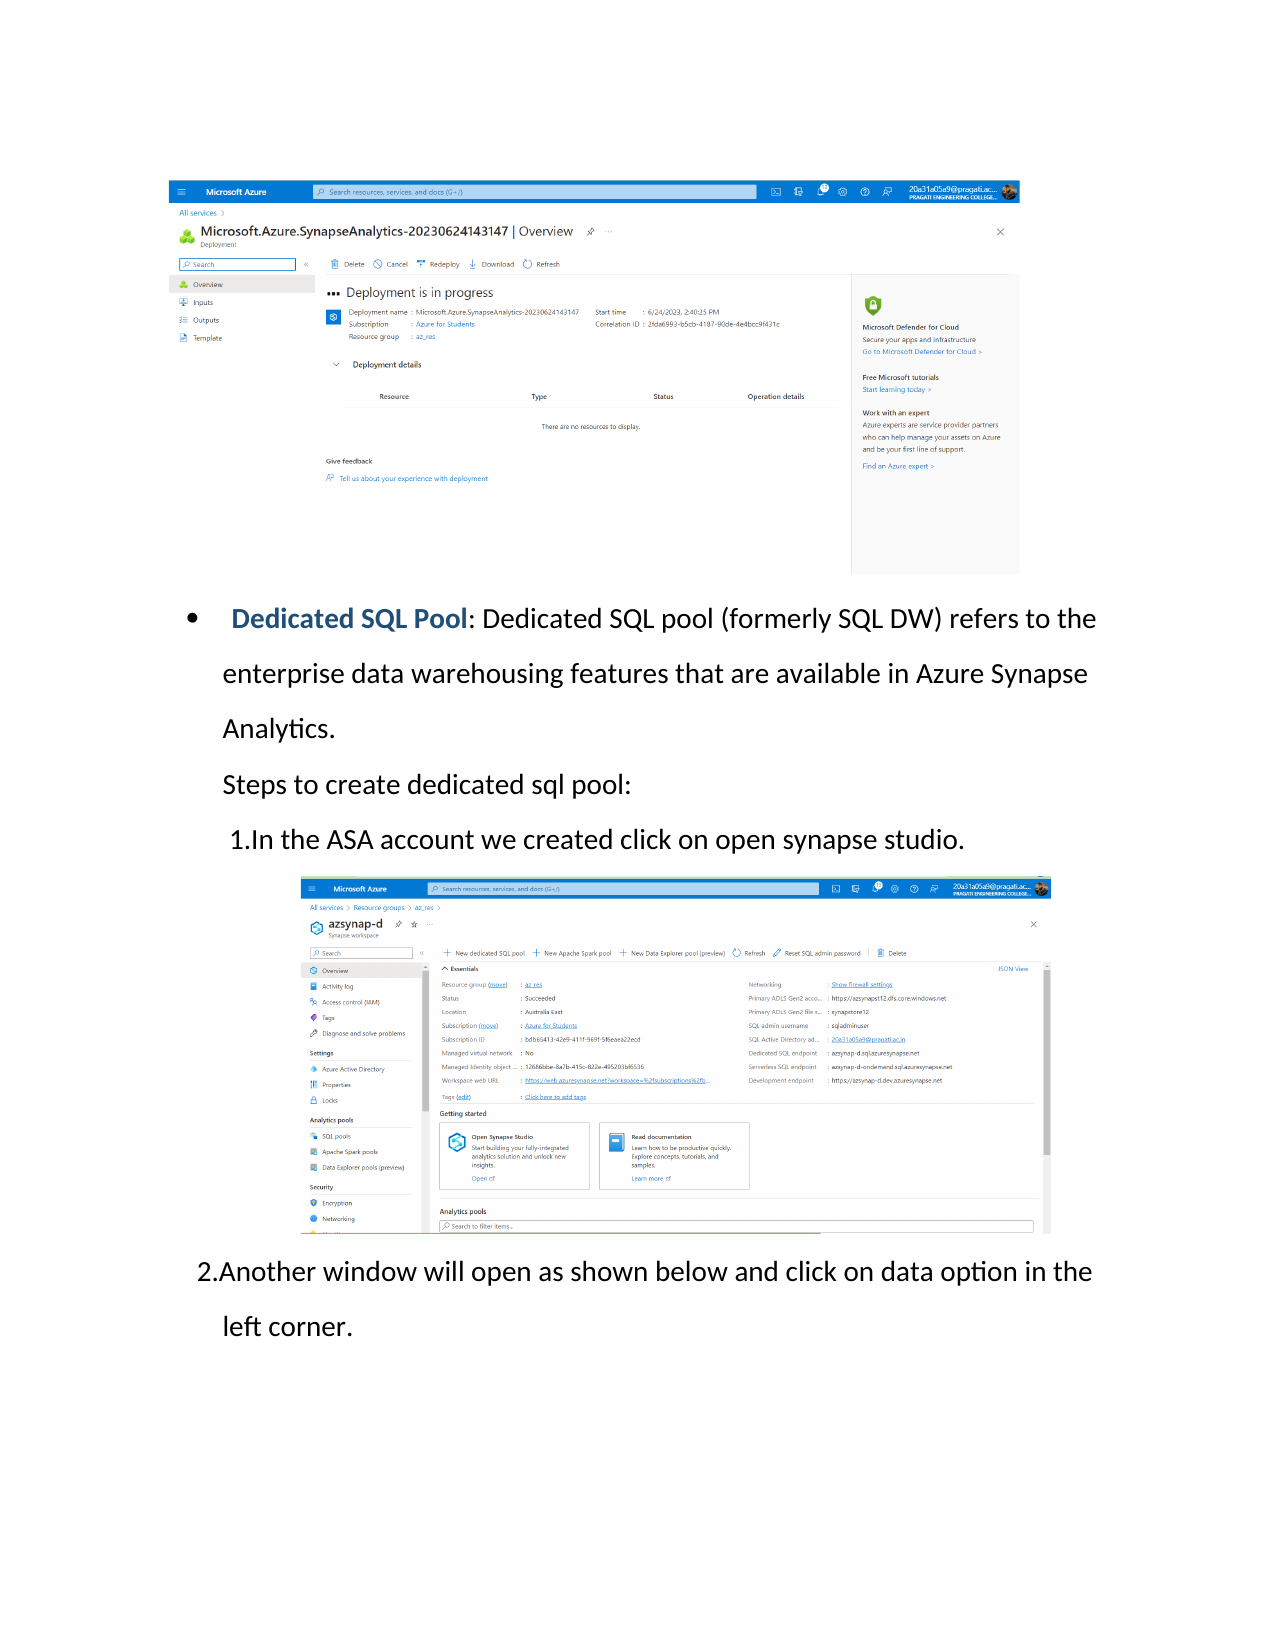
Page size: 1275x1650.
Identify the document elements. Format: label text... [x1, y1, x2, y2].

text Analytics. [150, 711, 1125, 746]
list Dedicated SQL Pool: Dedicated SQL pool (formerly SQL DW) refers to the [187, 600, 1125, 636]
text left corner. [150, 1308, 1125, 1344]
text enterprise data warehousing features that are available in Azure Synapse [150, 656, 1125, 691]
text 1.In the ASA account we created click on open synapse studio. [150, 821, 1125, 856]
text 2.Another window will open as shown below and click on data option in the [150, 1253, 1125, 1289]
text Steps to create dedicated sql pool: [150, 766, 1125, 801]
